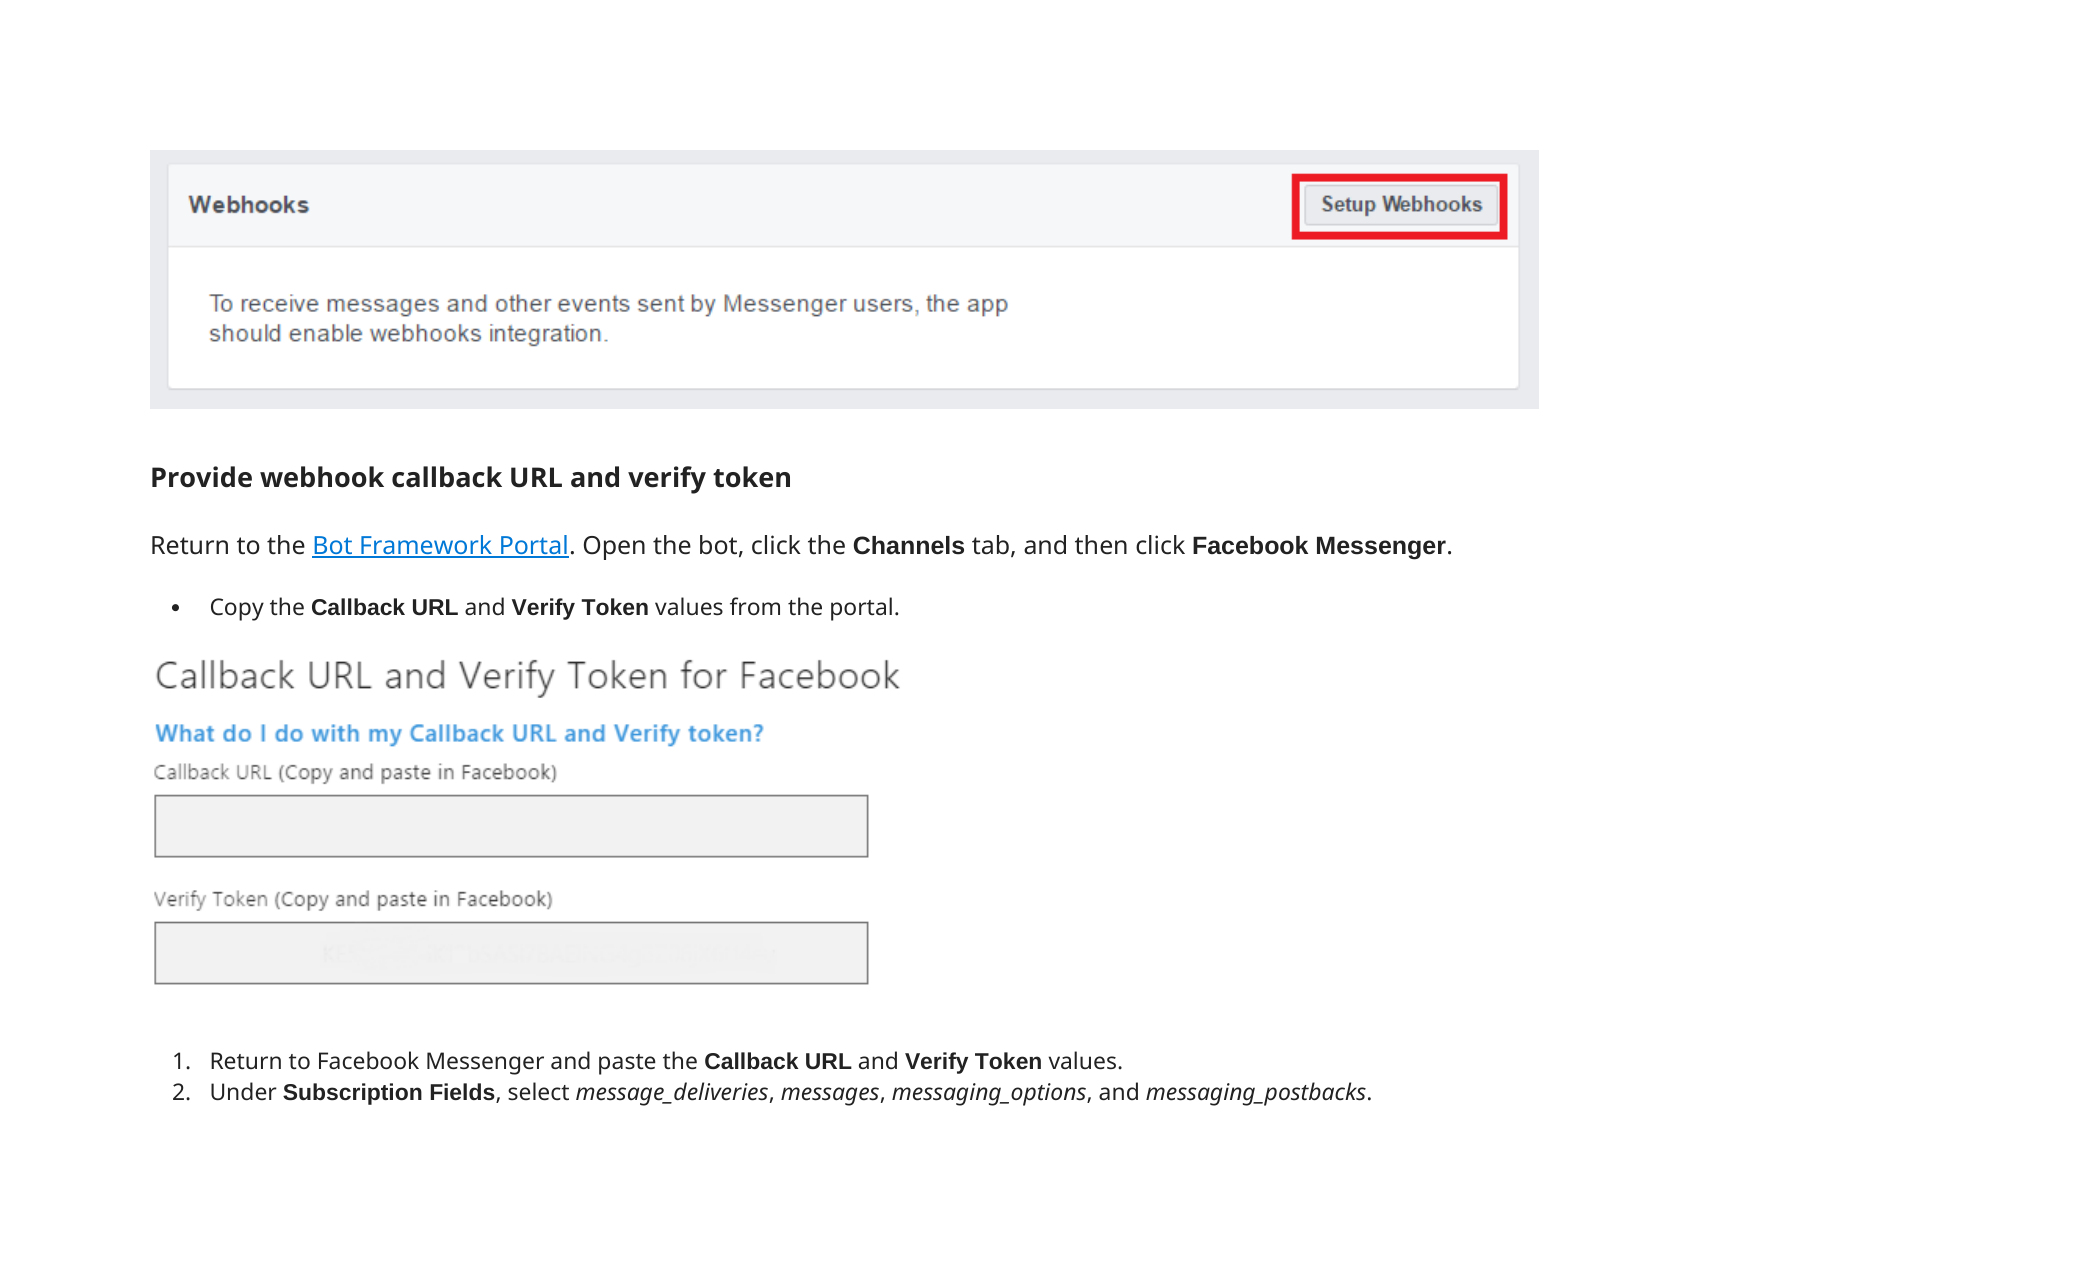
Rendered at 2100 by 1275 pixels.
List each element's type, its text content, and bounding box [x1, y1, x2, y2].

list Copy the Callback URL and Verify Token values from the portal. [172, 591, 1950, 622]
subtitle Provide webhook callback URL and verify token [150, 459, 1950, 496]
list Return to Facebook Messenger and paste the Callback URL and Verify Token values. [172, 1045, 1950, 1076]
picture [150, 150, 1539, 409]
text Return to the Bot Framework Portal. Open the bot, click the Channels tab, and then click Facebook Messenger. [150, 528, 1950, 562]
picture [150, 651, 911, 1016]
list Under Subscription Fields, select message_deliveries, messages, messaging_options, and messaging_postbacks. [172, 1076, 1950, 1108]
